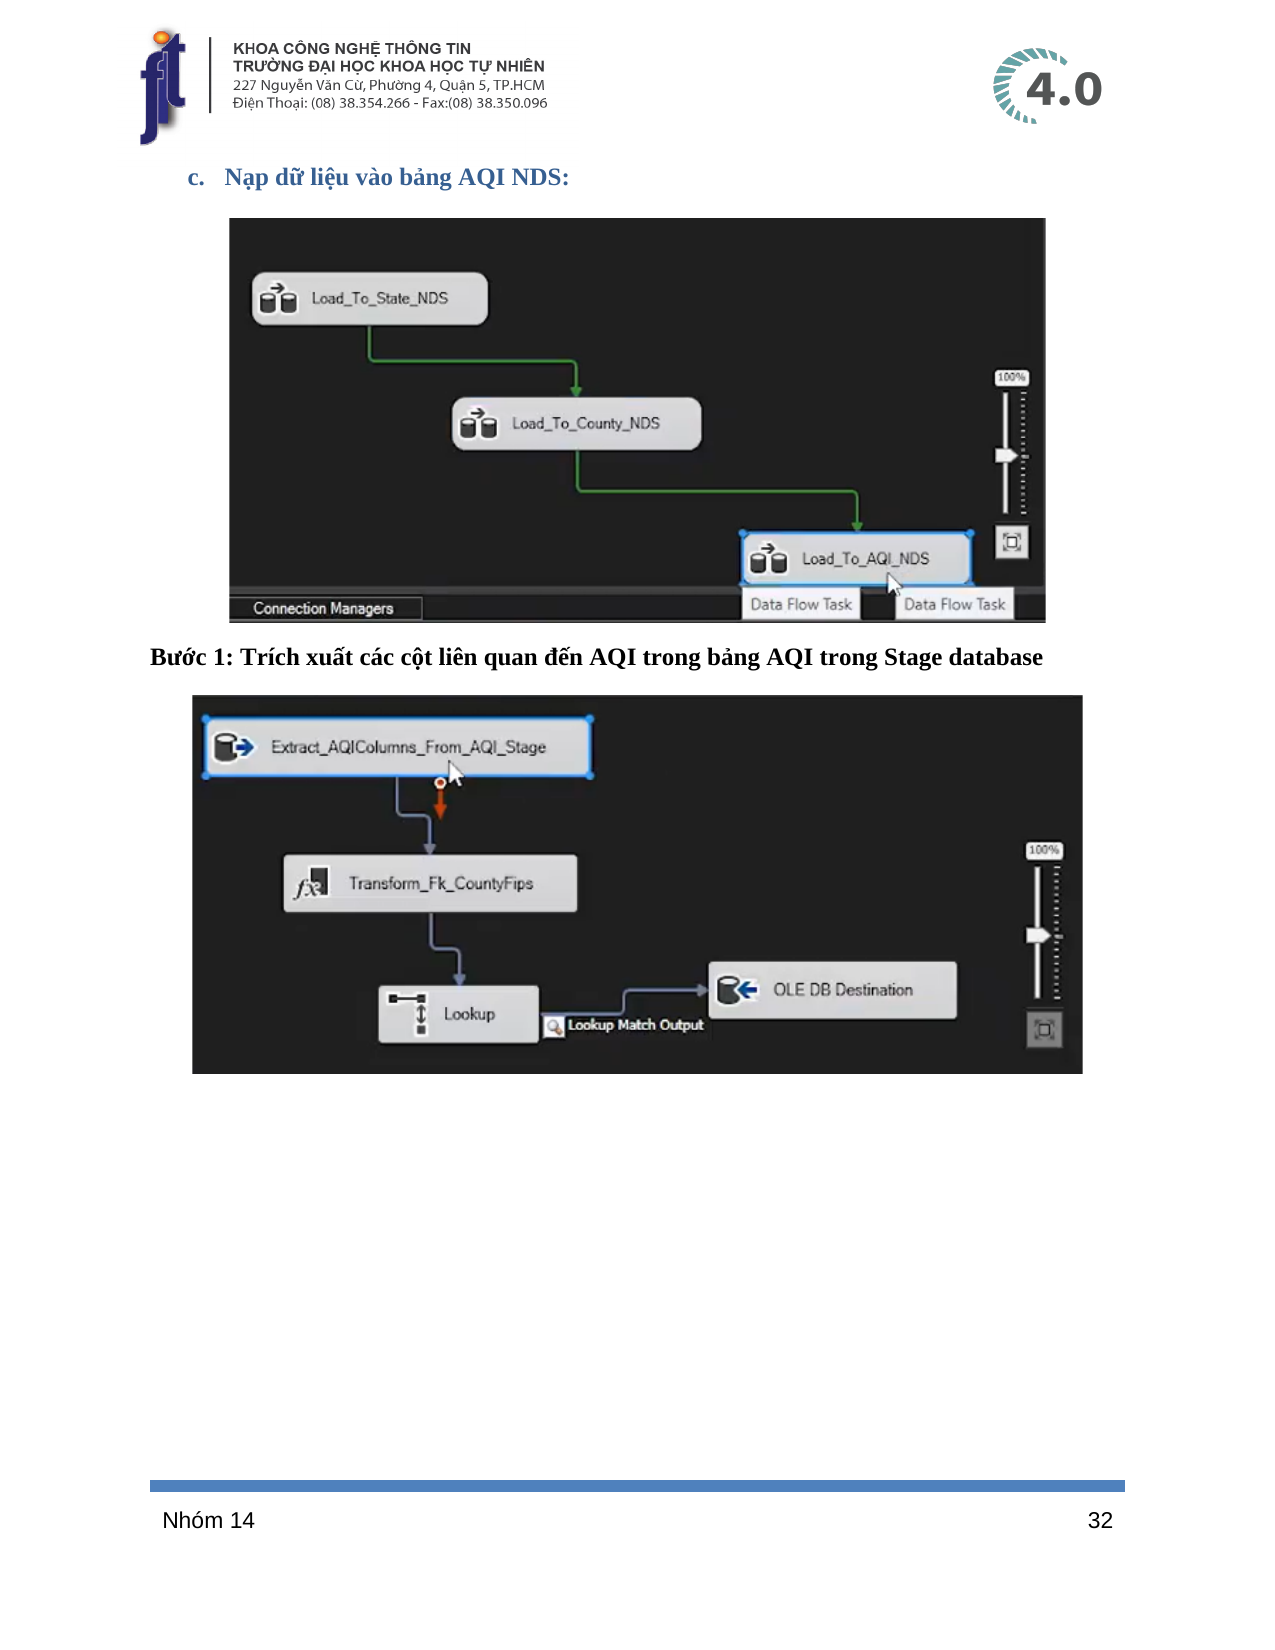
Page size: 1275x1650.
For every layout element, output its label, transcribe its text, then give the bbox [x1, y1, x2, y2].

picture [192, 695, 1083, 1074]
picture [117, 21, 580, 167]
subtitle Nạp dữ liệu vào bảng AQI NDS: [187, 162, 1125, 191]
picture [985, 41, 1108, 127]
picture [229, 218, 1046, 623]
text Bước 1: Trích xuất các cột liên quan đến AQI trong bảng AQI trong Stage database [150, 642, 1125, 670]
